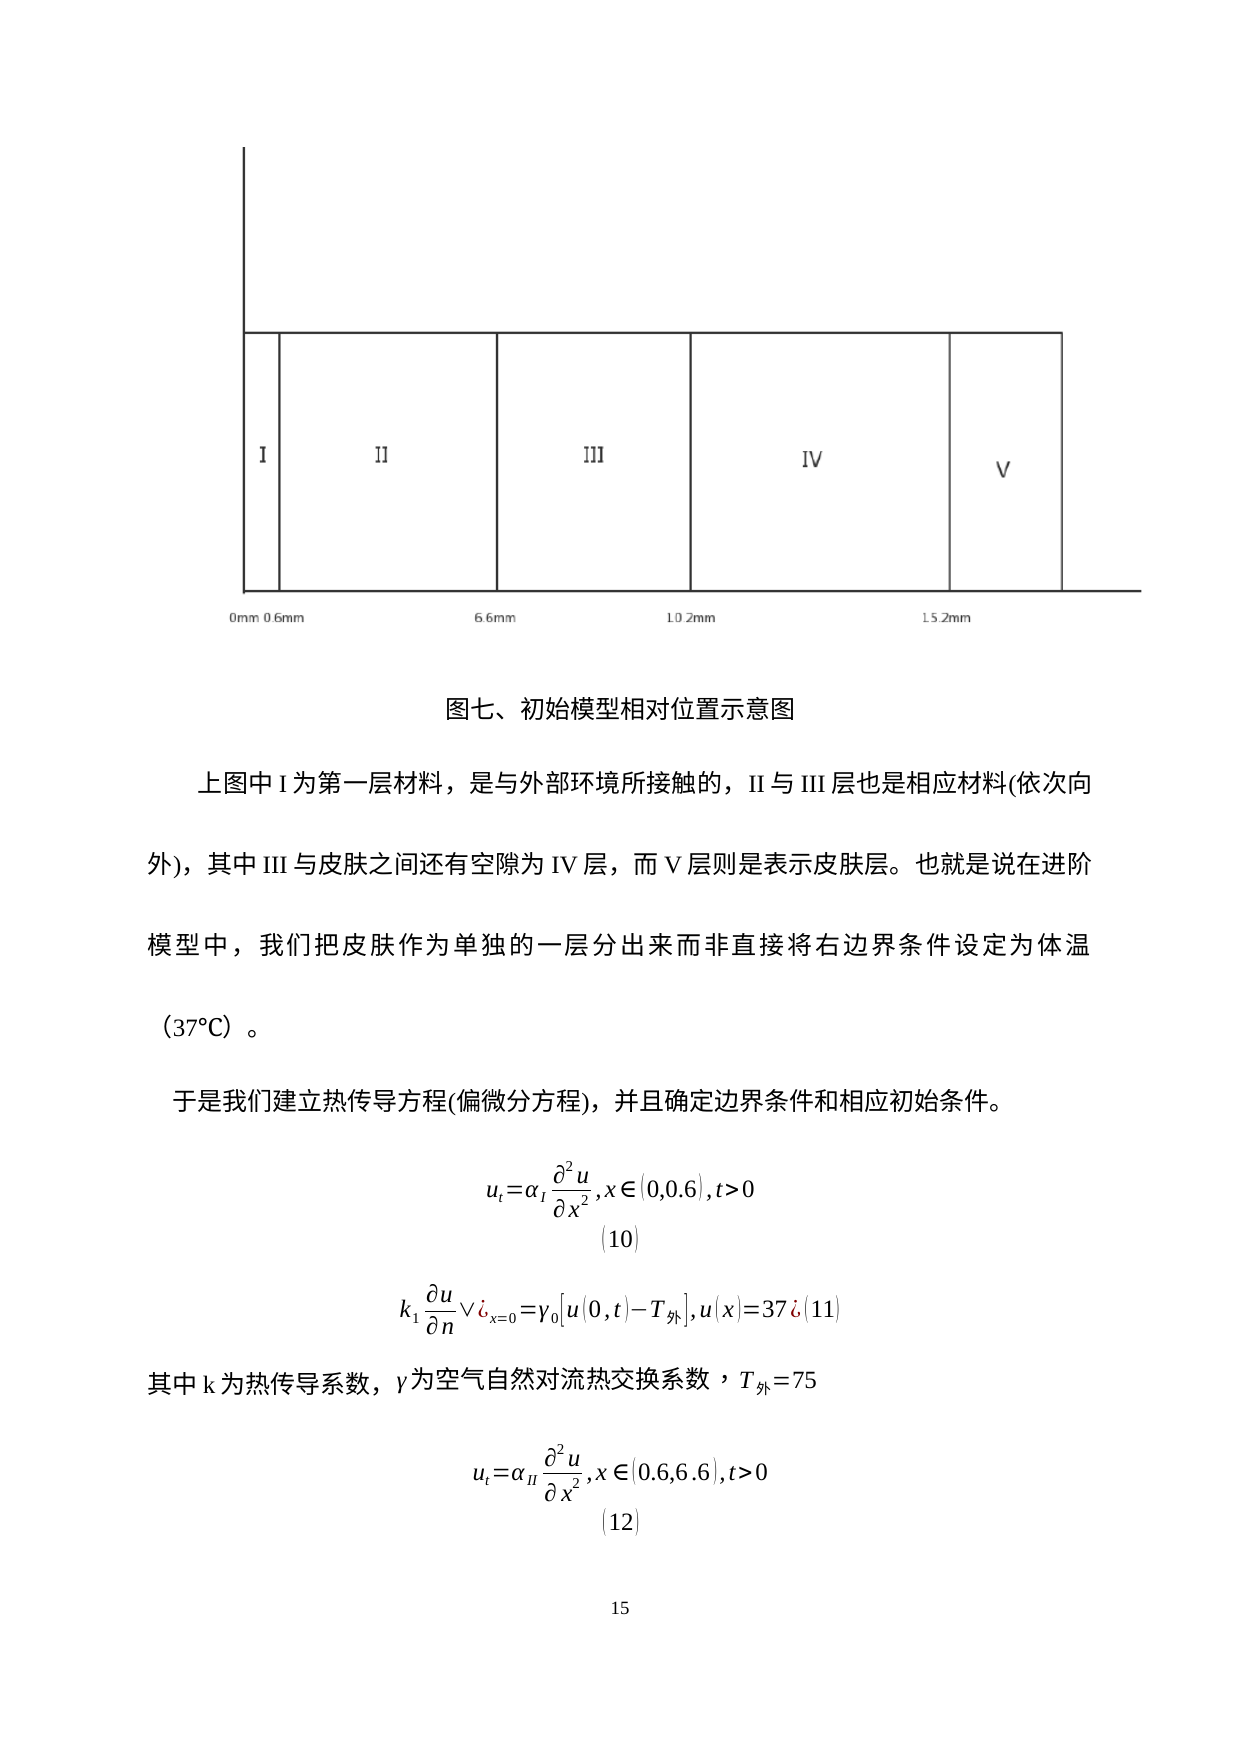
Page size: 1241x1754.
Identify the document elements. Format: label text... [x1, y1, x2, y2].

text 图七、初始模型相对位置示意图 [148, 675, 1093, 740]
text 上图中I为第一层材料，是与外部环境所接触的，II与III层也是相应材料(依次向外)，其中III与皮肤之间还有空隙为IV层，而V层则是表示皮肤层。也就是说在进阶模型中，我们把皮肤作为单独的一层分出来而非直接将右边界条件设定为体温（37℃）。 [148, 749, 1093, 1058]
text 其中k为热传导系数， [148, 1350, 1093, 1415]
picture [197, 147, 1142, 652]
text 于是我们建立热传导方程(偏微分方程)，并且确定边界条件和相应初始条件。 [148, 1067, 1093, 1132]
